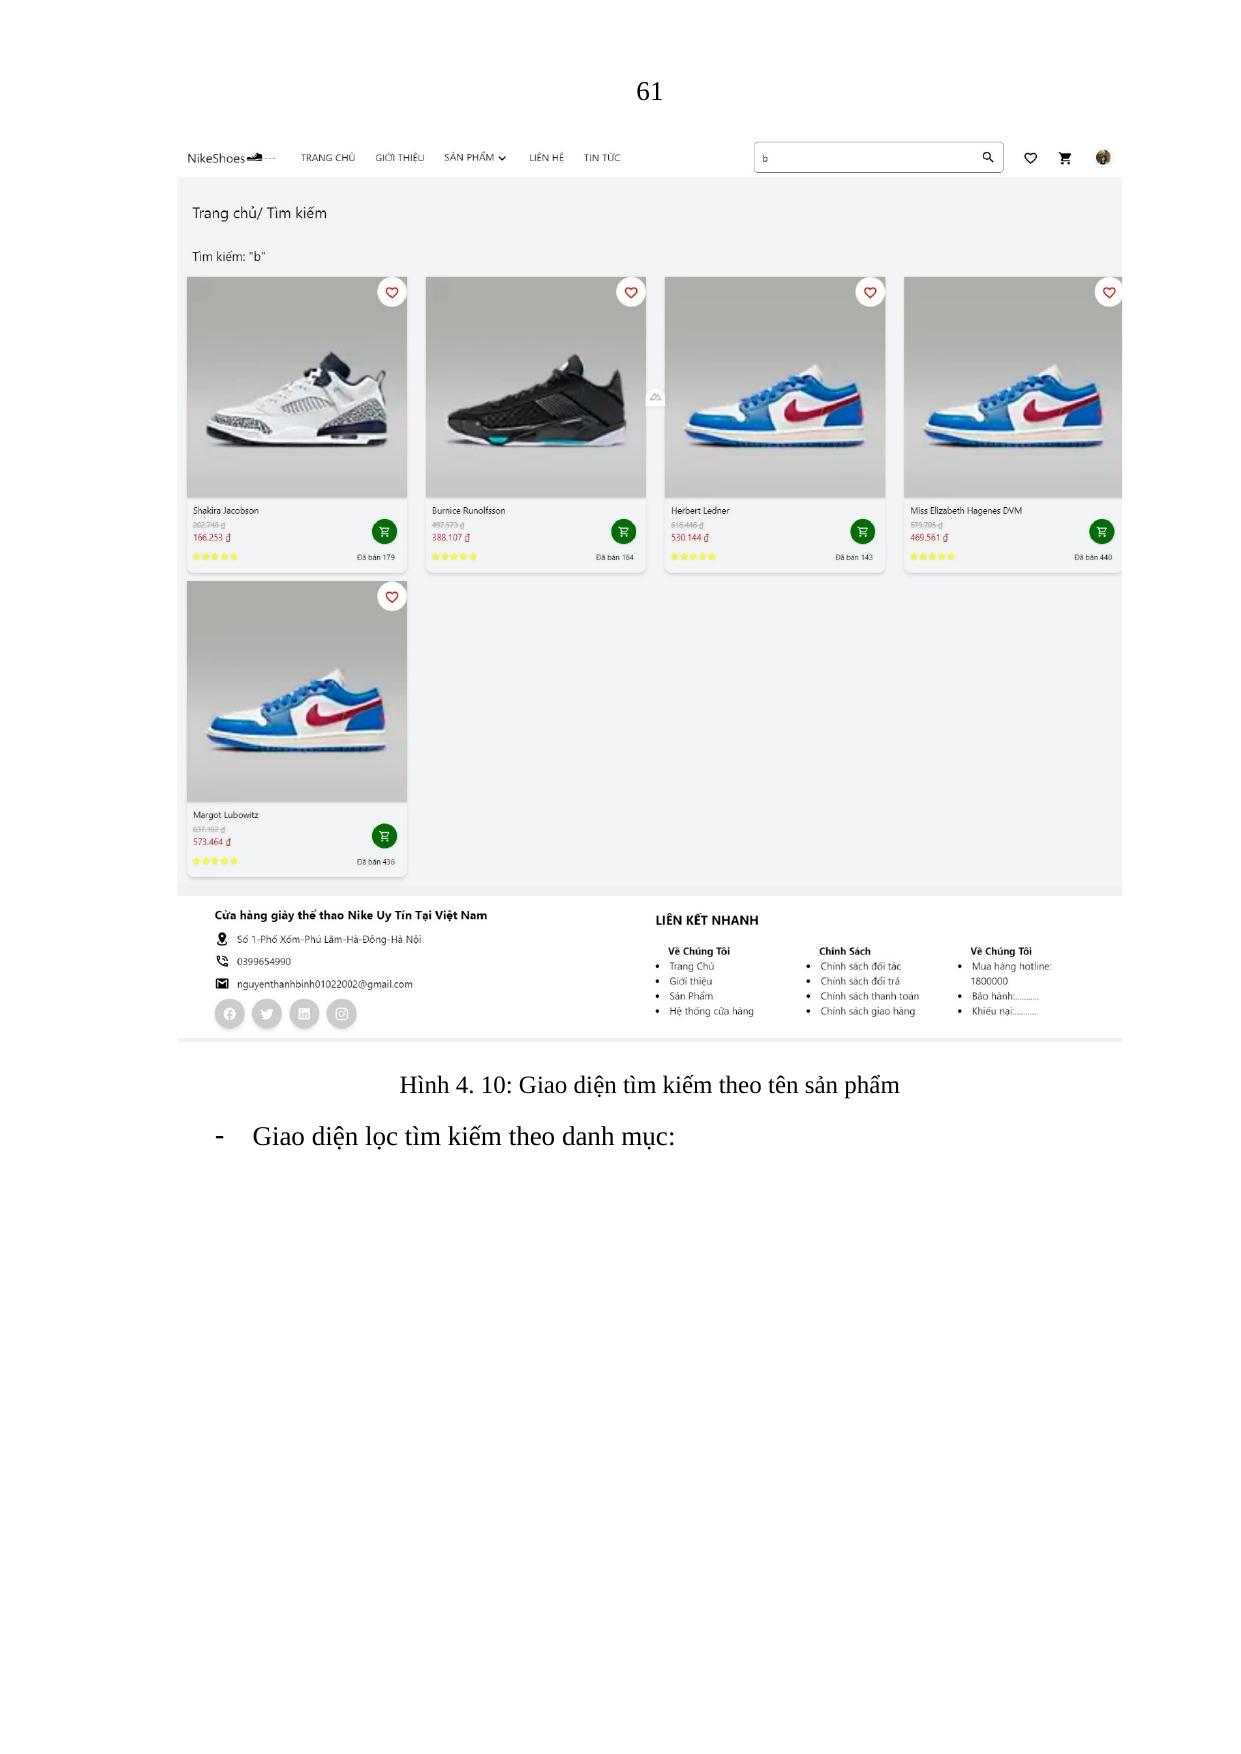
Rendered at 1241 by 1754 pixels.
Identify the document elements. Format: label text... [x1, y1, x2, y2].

list Giao diện lọc tìm kiếm theo danh mục: [215, 1120, 1122, 1151]
picture [177, 137, 1123, 1042]
text Hình 4. 10: Giao diện tìm kiếm theo tên sản phẩm [177, 1070, 1122, 1099]
